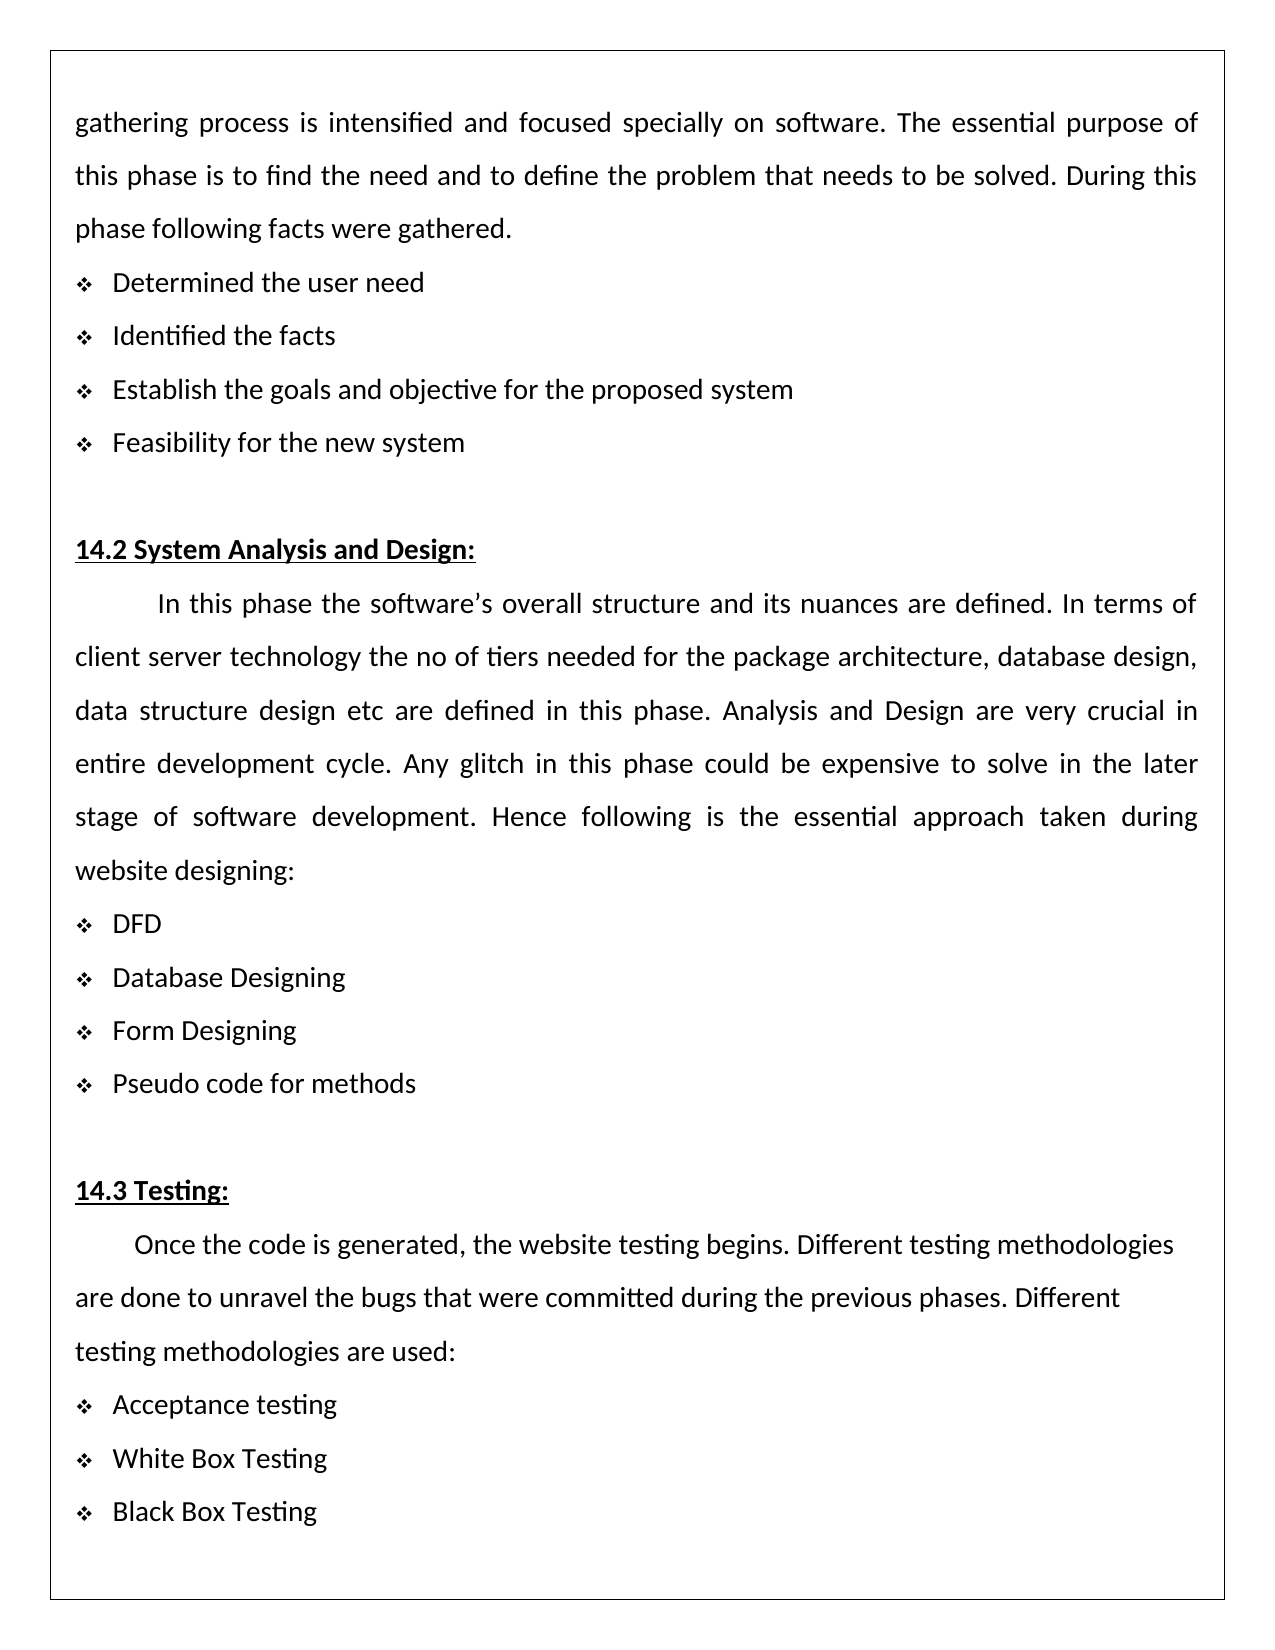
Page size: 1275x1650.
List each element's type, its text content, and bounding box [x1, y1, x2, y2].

list Identified the facts [75, 317, 1200, 353]
list Database Designing [75, 959, 1200, 994]
list Black Box Testing [75, 1493, 1200, 1529]
list DFD [75, 905, 1200, 941]
text 14.2 System Analysis and Design: [75, 531, 1200, 567]
list Pseudo code for methods [75, 1066, 1200, 1101]
list Feasibility for the new system [75, 424, 1200, 460]
text In this phase the software’s overall structure and its nuances are defined. In terms of client server technology the no of tiers needed for the package architecture, database design, data structure design etc are defined in this phase. Analysis and Design are very crucial in entire development cycle. Any glitch in this phase could be expensive to solve in the later stage of software development. Hence following is the essential approach taken during website designing: [75, 585, 1200, 887]
list Determined the user need [75, 264, 1200, 300]
list Form Designing [75, 1012, 1200, 1048]
text 14.3 Testing: [75, 1172, 1200, 1208]
text Once the code is generated, the website testing begins. Different testing methodologies are done to unravel the bugs that were committed during the previous phases. Different testing methodologies are used: [75, 1226, 1200, 1368]
list White Box Testing [75, 1440, 1200, 1475]
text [75, 104, 1200, 246]
list Establish the goals and objective for the proposed system [75, 371, 1200, 407]
list Acceptance testing [75, 1386, 1200, 1422]
